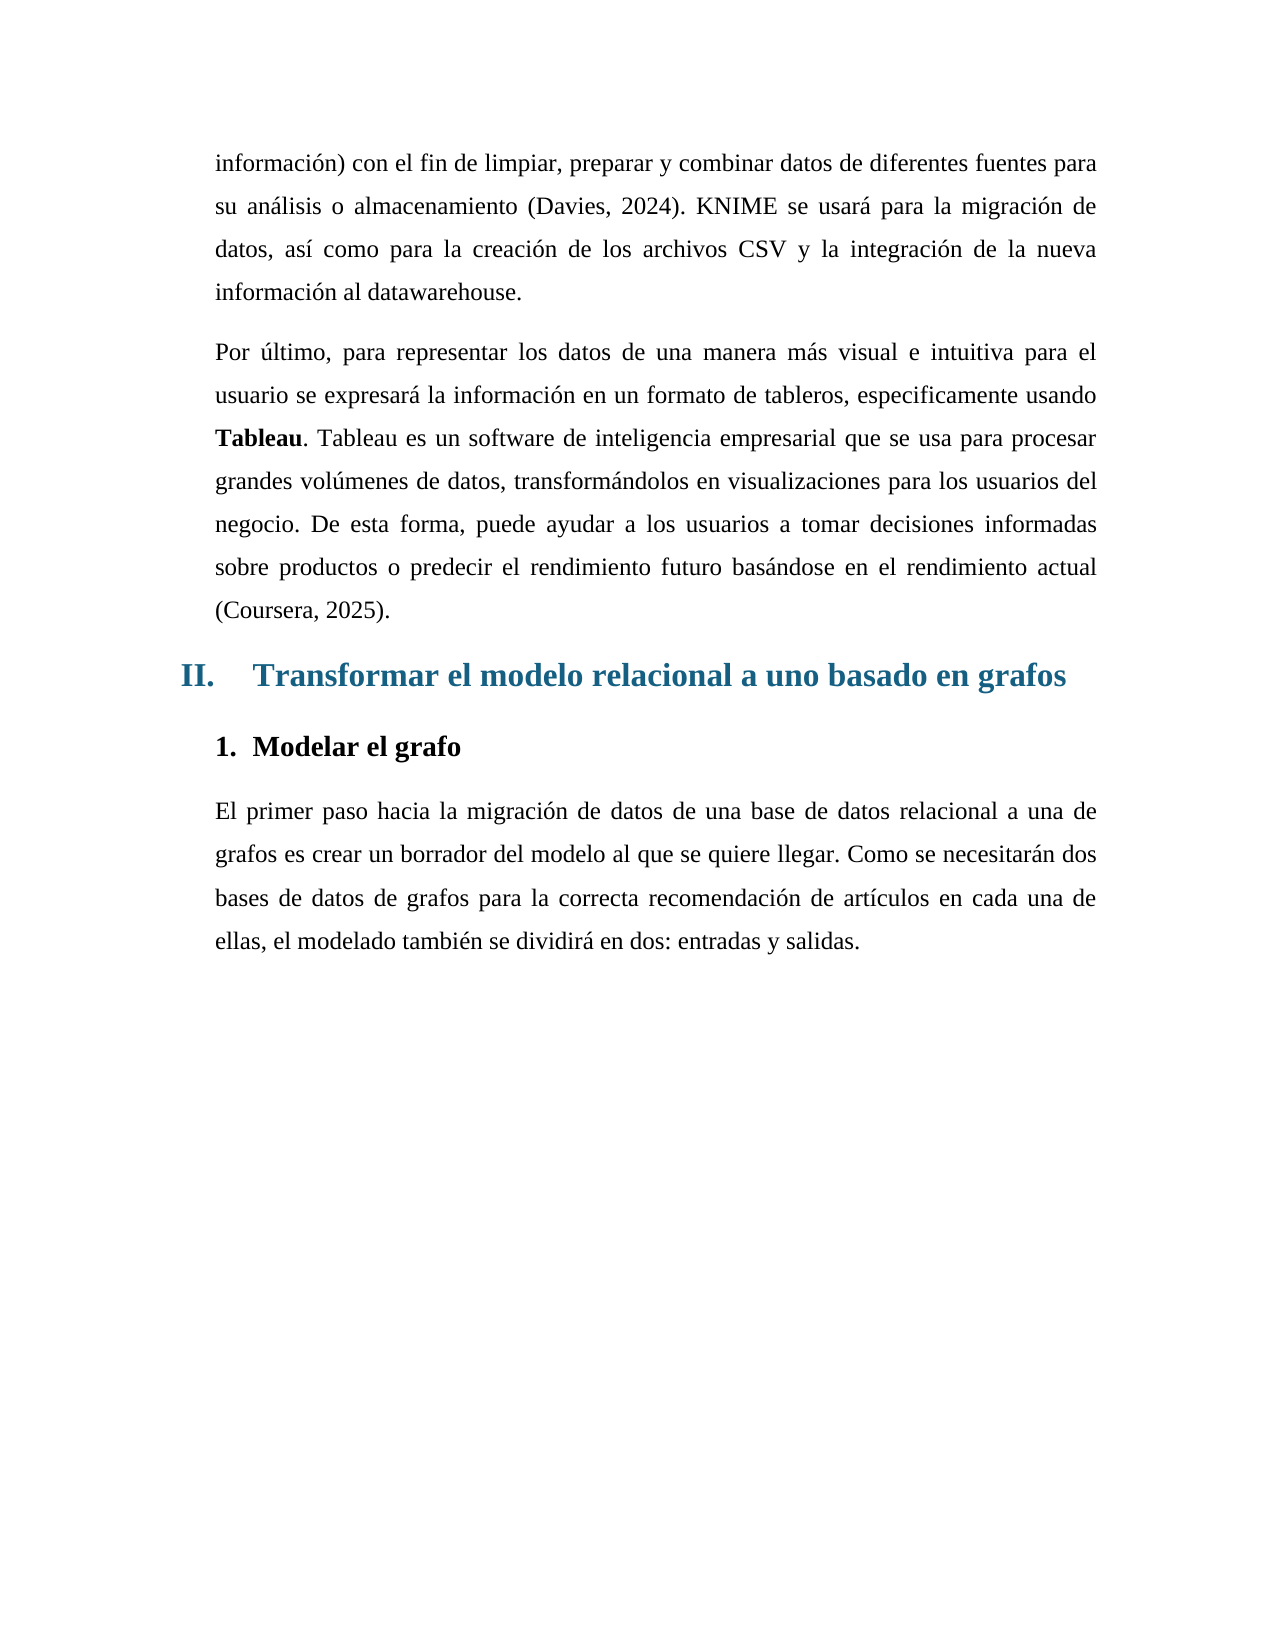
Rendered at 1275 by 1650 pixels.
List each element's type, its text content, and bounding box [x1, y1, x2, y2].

list Transformar el modelo relacional a uno basado en grafos [215, 655, 1098, 694]
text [215, 148, 1098, 306]
text Por último, para representar los datos de una manera más visual e intuitiva para el usuario se expresará la información en un formato de tableros, especificamente usando Tableau. Tableau es un software de inteligencia empresarial que se usa para procesar grandes volúmenes de datos, transformándolos en visualizaciones para los usuarios del negocio. De esta forma, puede ayudar a los usuarios a tomar decisiones informadas sobre productos o predecir el rendimiento futuro basándose en el rendimiento actual (Coursera, 2025). [215, 337, 1098, 624]
text El primer paso hacia la migración de datos de una base de datos relacional a una de grafos es crear un borrador del modelo al que se quiere llegar. Como se necesitarán dos bases de datos de grafos para la correcta recomendación de artículos en cada una de ellas, el modelado también se dividirá en dos: entradas y salidas. [215, 796, 1098, 954]
list Modelar el grafo [215, 729, 1098, 763]
